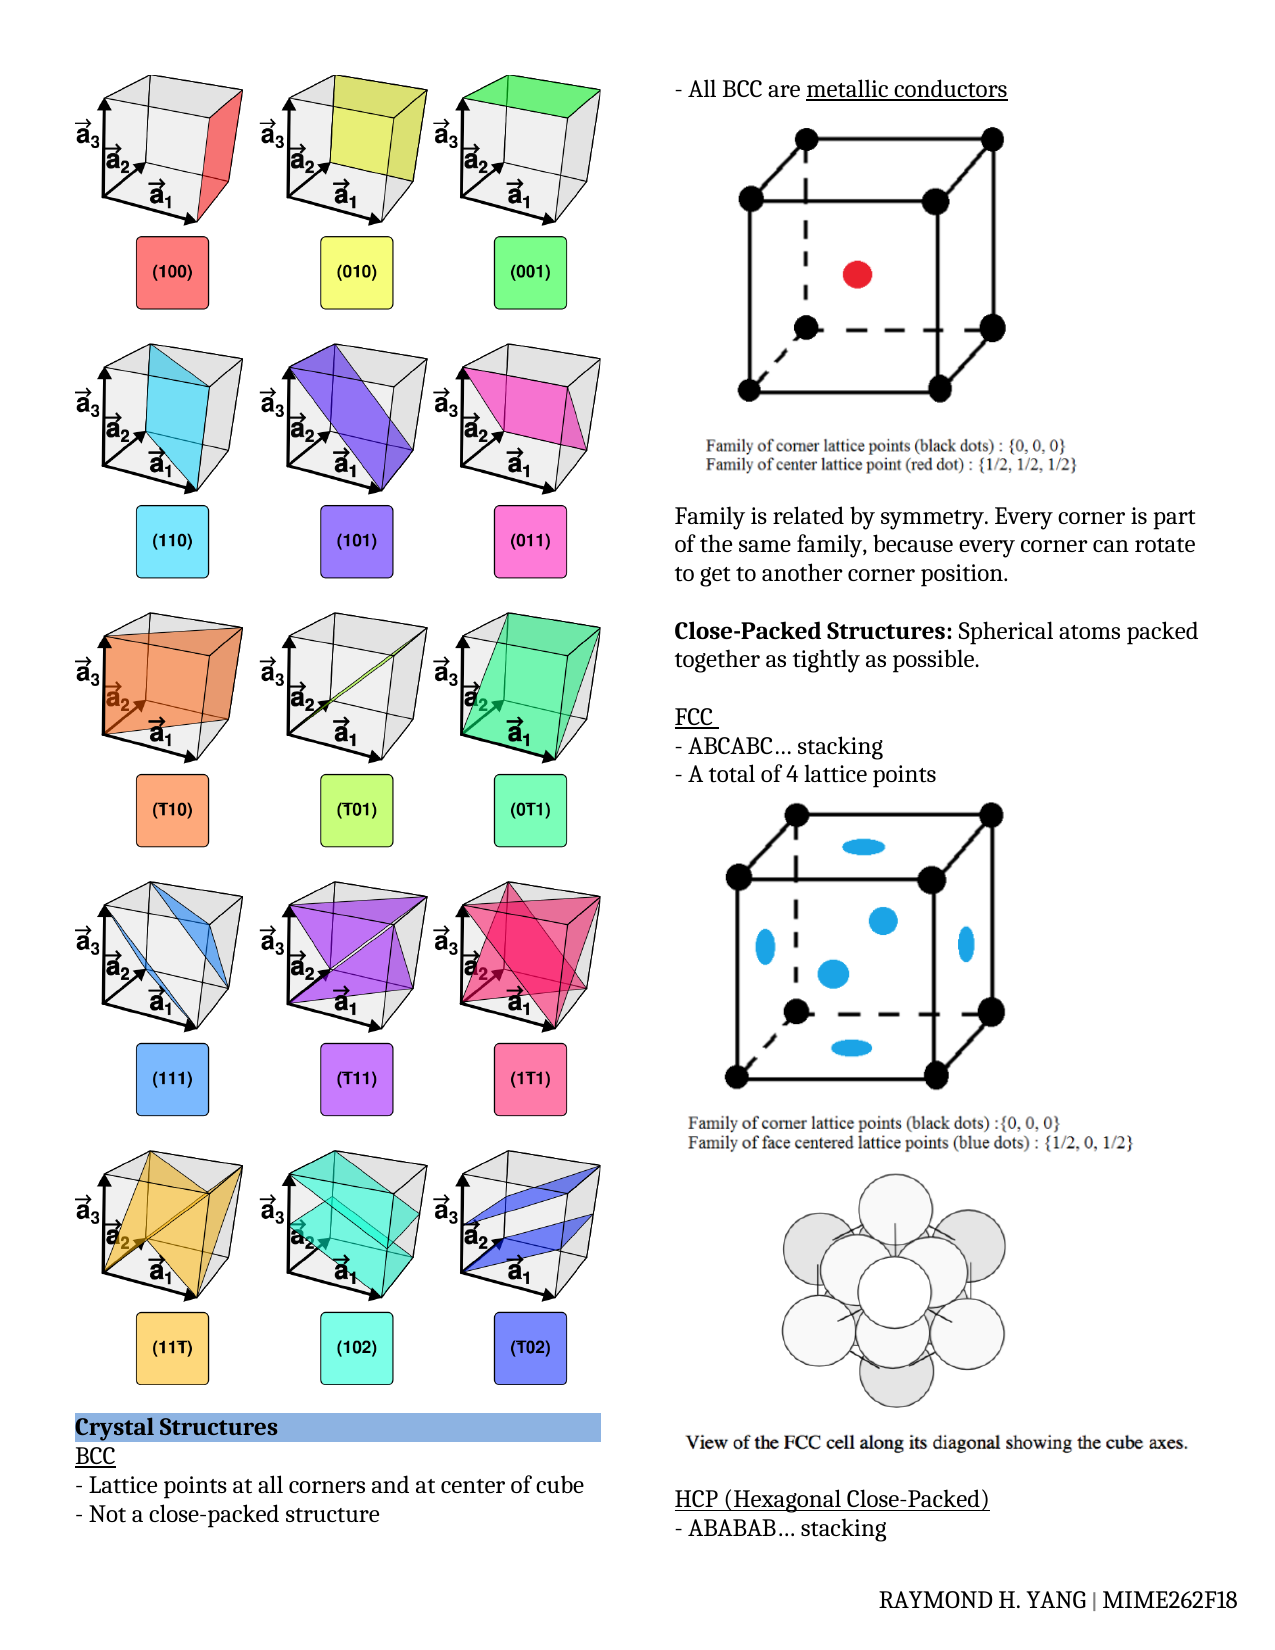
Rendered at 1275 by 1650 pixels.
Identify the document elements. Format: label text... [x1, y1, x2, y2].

text Crystal Structures [75, 1413, 601, 1442]
text - ABABAB… stacking [674, 1514, 1200, 1543]
text - All BCC are metallic conductors [674, 75, 1200, 104]
text HCP (Hexagonal Close-Packed) [674, 1485, 1200, 1514]
text - ABCABC… stacking [674, 732, 1200, 760]
text - Not a close-packed structure [75, 1499, 601, 1528]
text FCC [674, 703, 1200, 732]
text - A total of 4 lattice points [674, 760, 1200, 789]
picture [674, 103, 1104, 502]
text - Lattice points at all corners and at center of cube [75, 1471, 601, 1499]
text Close-Packed Structures: Spherical atoms packed together as tightly as possible. [674, 617, 1200, 674]
picture [674, 789, 1200, 1457]
text BCC [75, 1442, 601, 1471]
picture [75, 75, 601, 1385]
text Family is related by symmetry. Every corner is part of the same family, because every corner can rotate to get to another corner position. [674, 502, 1200, 588]
